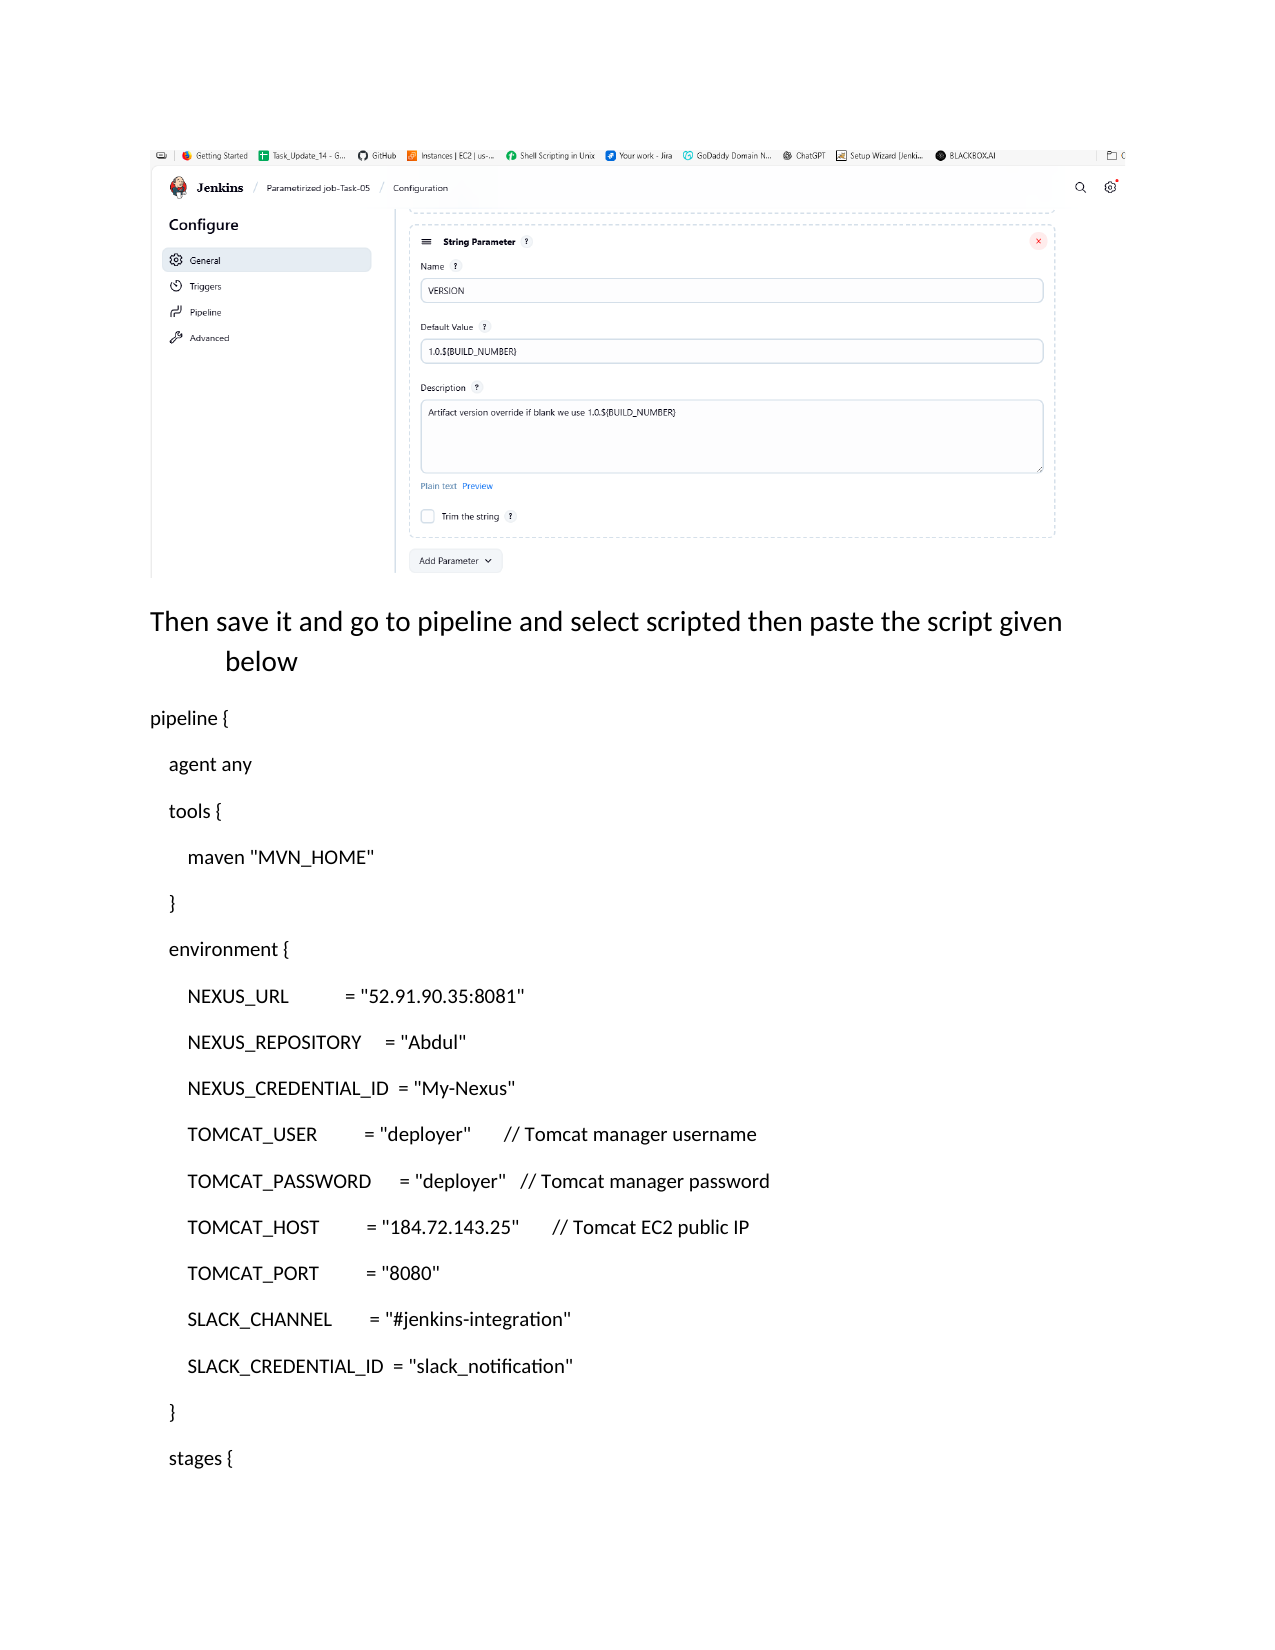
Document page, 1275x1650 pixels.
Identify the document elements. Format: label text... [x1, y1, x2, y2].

text TOMCAT_PASSWORD = "deployer" // Tomcat manager password [150, 1168, 1125, 1193]
text NEXUS_URL = "52.91.90.35:8081" [150, 983, 1125, 1008]
picture [150, 150, 1125, 578]
text maven "MVN_HOME" [150, 844, 1125, 869]
text } [150, 1399, 1125, 1424]
text tools { [150, 798, 1125, 823]
text TOMCAT_USER = "deployer" // Tomcat manager username [150, 1122, 1125, 1147]
text TOMCAT_PORT = "8080" [150, 1260, 1125, 1286]
text agent any [150, 752, 1125, 777]
text Then save it and go to pipeline and select scripted then paste the script given below [150, 603, 1125, 679]
text pipeline { [150, 705, 1125, 731]
text TOMCAT_HOST = "184.72.143.25" // Tomcat EC2 public IP [150, 1214, 1125, 1239]
text } [150, 890, 1125, 916]
text stages { [150, 1445, 1125, 1471]
text NEXUS_CREDENTIAL_ID = "My-Nexus" [150, 1075, 1125, 1101]
text SLACK_CHANNEL = "#jenkins-integration" [150, 1307, 1125, 1332]
text environment { [150, 937, 1125, 962]
text NEXUS_REPOSITORY = "Abdul" [150, 1029, 1125, 1054]
text SLACK_CREDENTIAL_ID = "slack_notification" [150, 1353, 1125, 1378]
